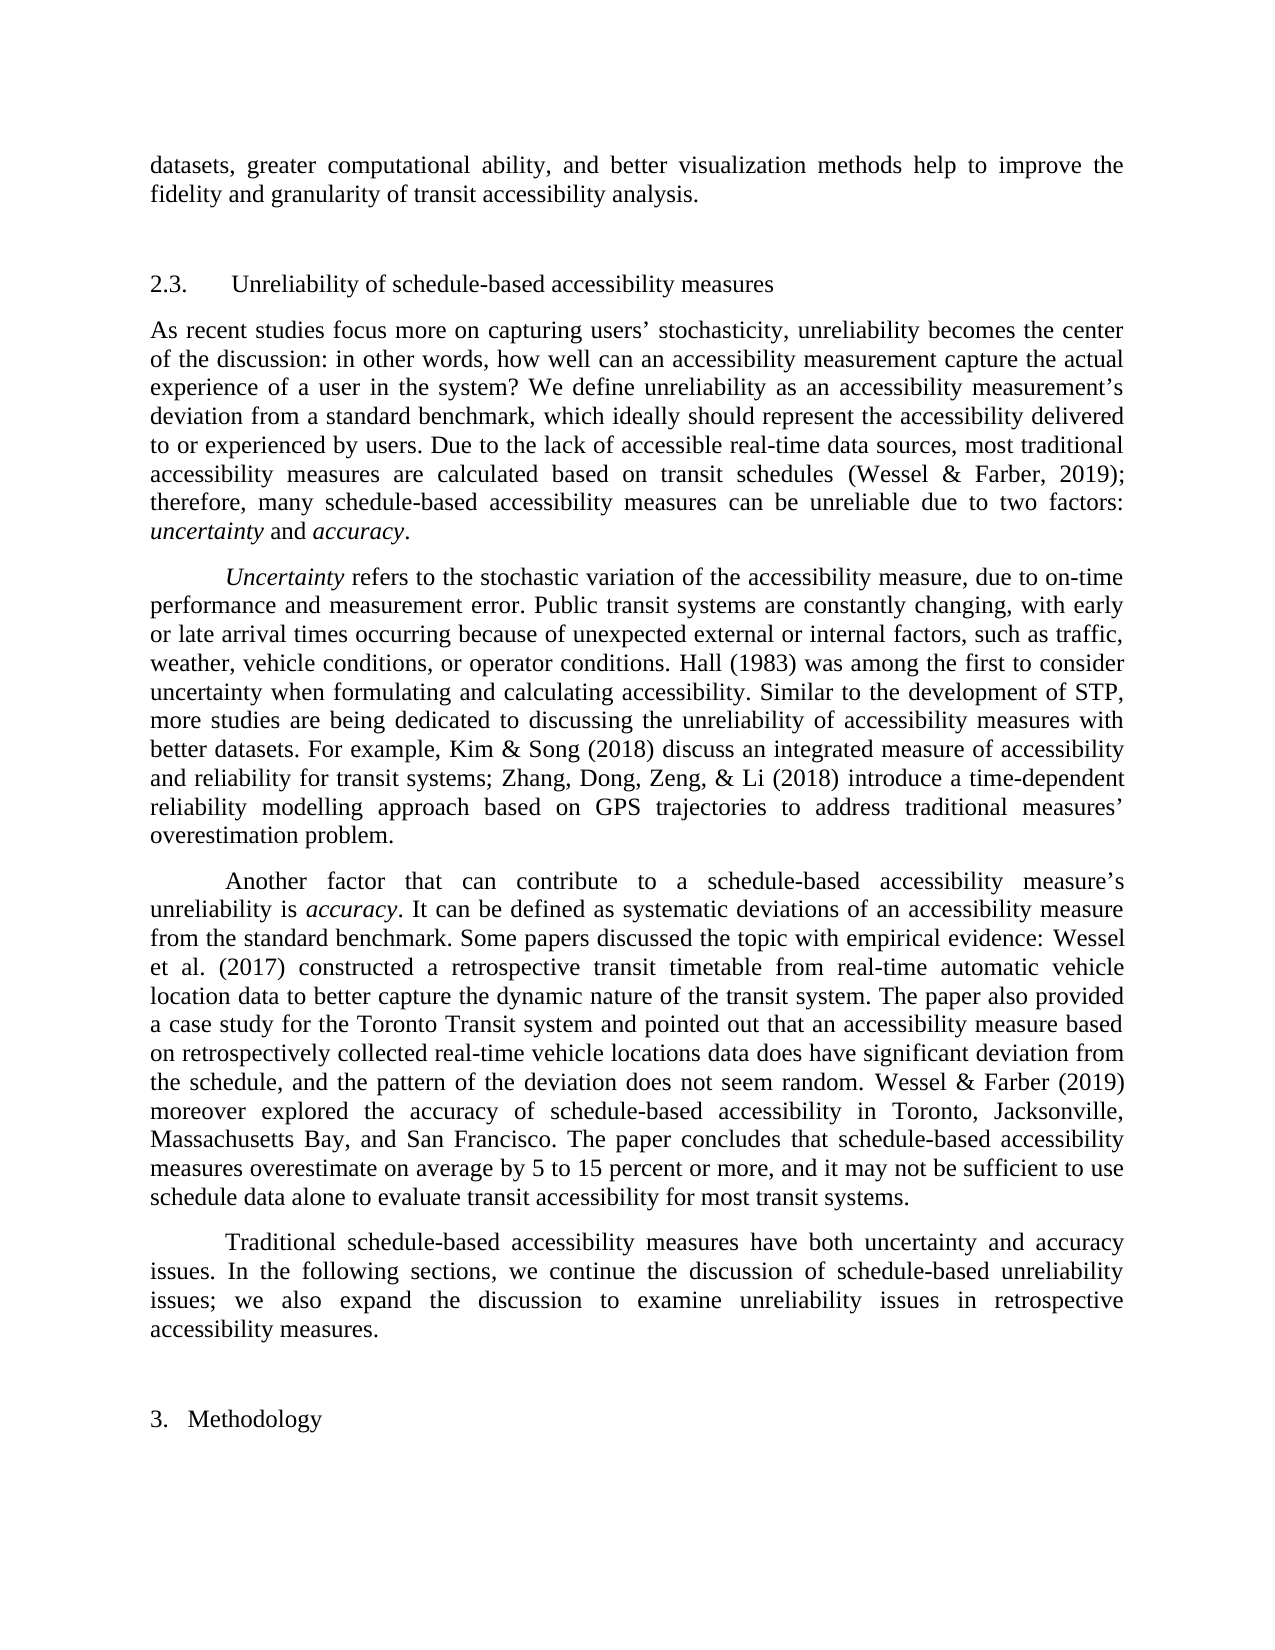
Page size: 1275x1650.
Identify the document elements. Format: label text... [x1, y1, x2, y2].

text Another factor that can contribute to a schedule-based accessibility measure’s unreliability is accuracy. It can be defined as systematic deviations of an accessibility measure from the standard benchmark. Some papers discussed the topic with empirical evidence: Wessel et al. (2017) constructed a retrospective transit timetable from real-time automatic vehicle location data to better capture the dynamic nature of the transit system. The paper also provided a case study for the Toronto Transit system and pointed out that an accessibility measure based on retrospectively collected real-time vehicle locations data does have significant deviation from the schedule, and the pattern of the deviation does not seem random. Wessel & Farber (2019) moreover explored the accuracy of schedule-based accessibility in Toronto, Jacksonville, Massachusetts Bay, and San Francisco. The paper concludes that schedule-based accessibility measures overestimate on average by 5 to 15 percent or more, and it may not be sufficient to use schedule data alone to evaluate transit accessibility for most transit systems. [150, 866, 1125, 1211]
list Methodology [150, 1404, 1125, 1433]
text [150, 150, 1125, 207]
text Traditional schedule-based accessibility measures have both uncertainty and accuracy issues. In the following sections, we continue the discussion of schedule-based unreliability issues; we also expand the discussion to examine unreliability issues in retrospective accessibility measures. [150, 1227, 1125, 1342]
list Unreliability of schedule-based accessibility measures [150, 269, 1125, 298]
text As recent studies focus more on capturing users’ stochasticity, unreliability becomes the center of the discussion: in other words, how well can an accessibility measurement capture the actual experience of a user in the system? We define unreliability as an accessibility measurement’s deviation from a standard benchmark, which ideally should represent the accessibility delivered to or experienced by users. Due to the lack of accessible real-time data sources, most traditional accessibility measures are calculated based on transit schedules (Wessel & Farber, 2019); therefore, many schedule-based accessibility measures can be unreliable due to two factors: uncertainty and accuracy. [150, 315, 1125, 545]
text Uncertainty refers to the stochastic variation of the accessibility measure, due to on-time performance and measurement error. Public transit systems are constantly changing, with early or late arrival times occurring because of unexpected external or internal factors, such as traffic, weather, vehicle conditions, or operator conditions. Hall (1983) was among the first to consider uncertainty when formulating and calculating accessibility. Similar to the development of STP, more studies are being dedicated to discussing the unreliability of accessibility measures with better datasets. For example, Kim & Song (2018) discuss an integrated measure of accessibility and reliability for transit systems; Zhang, Dong, Zeng, & Li (2018) introduce a time-dependent reliability modelling approach based on GPS trajectories to address traditional measures’ overestimation problem. [150, 562, 1125, 849]
